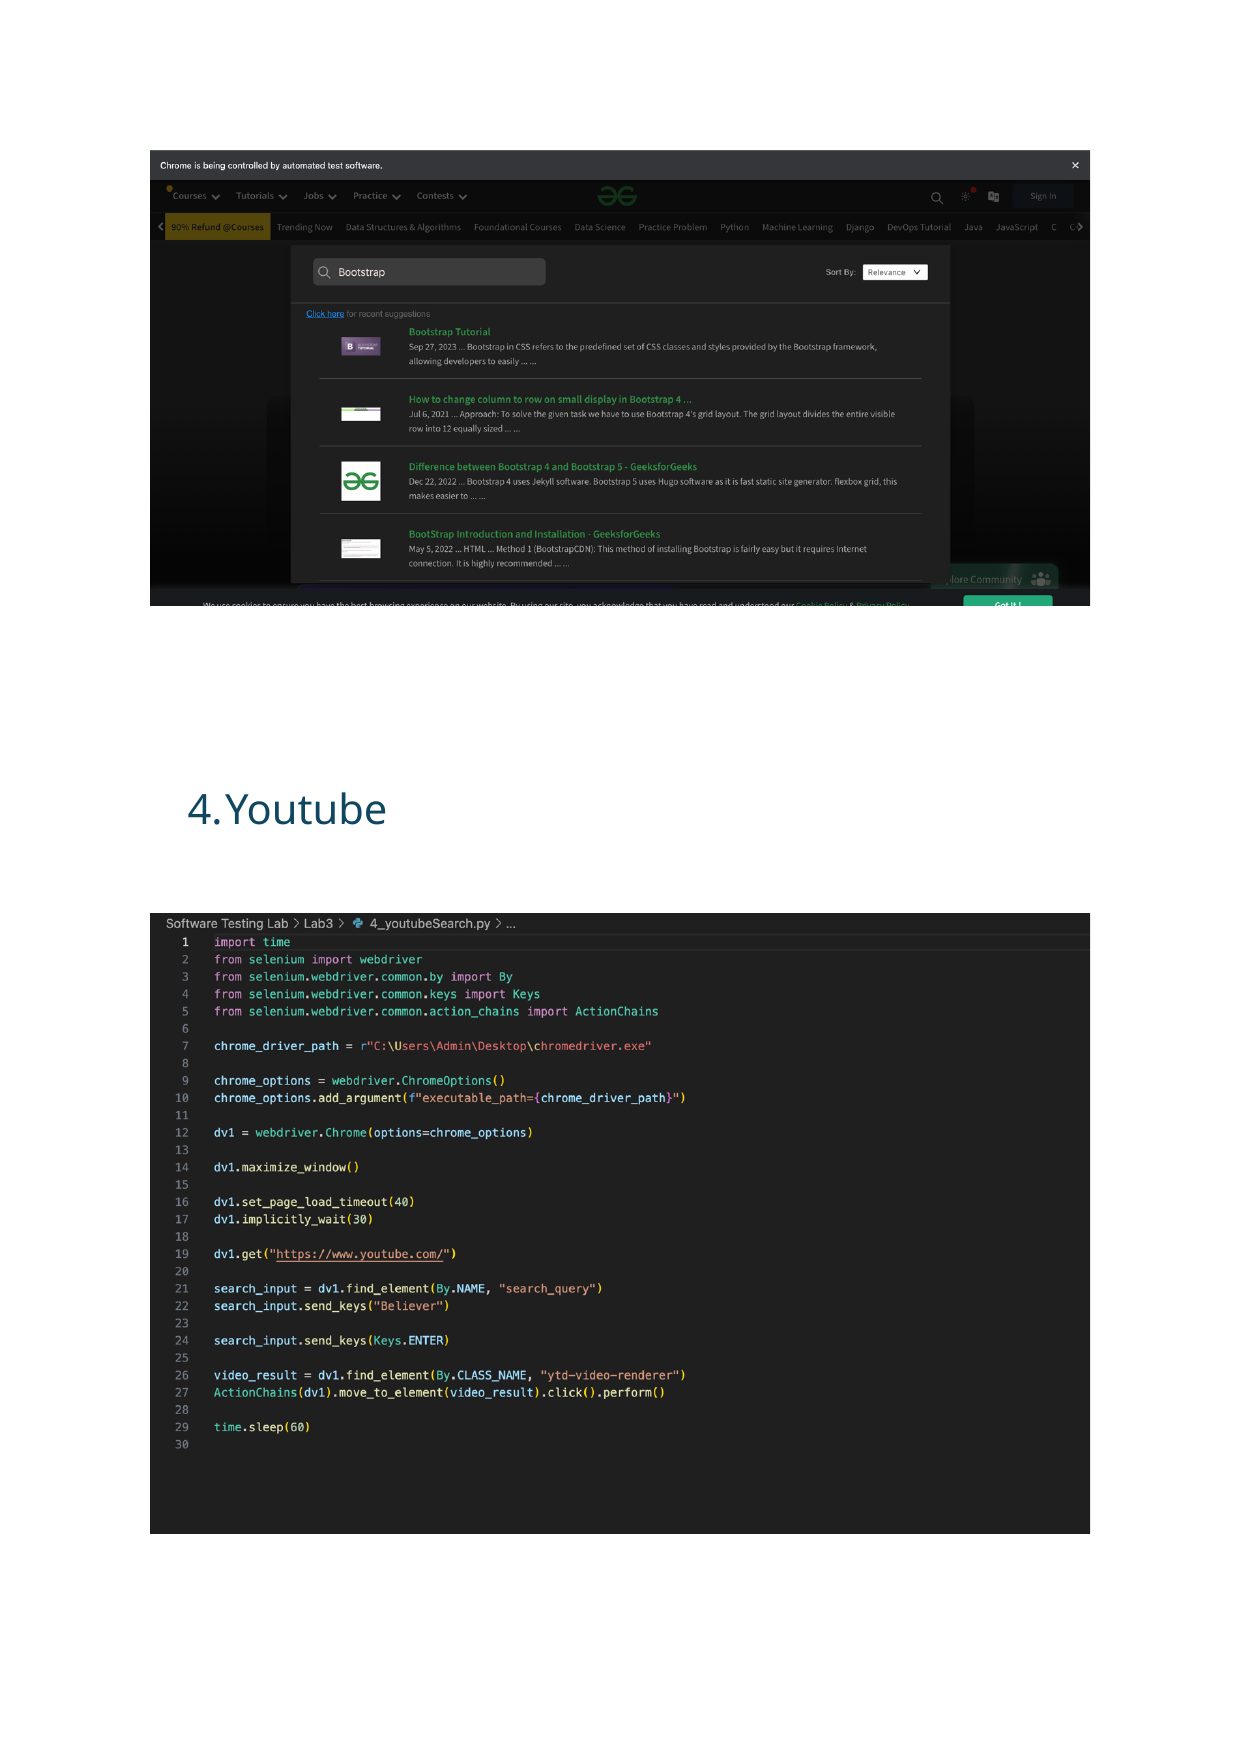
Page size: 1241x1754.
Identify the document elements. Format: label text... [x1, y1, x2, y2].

subtitle Youtube [187, 780, 1090, 837]
picture [150, 913, 1091, 1534]
picture [150, 150, 1091, 606]
